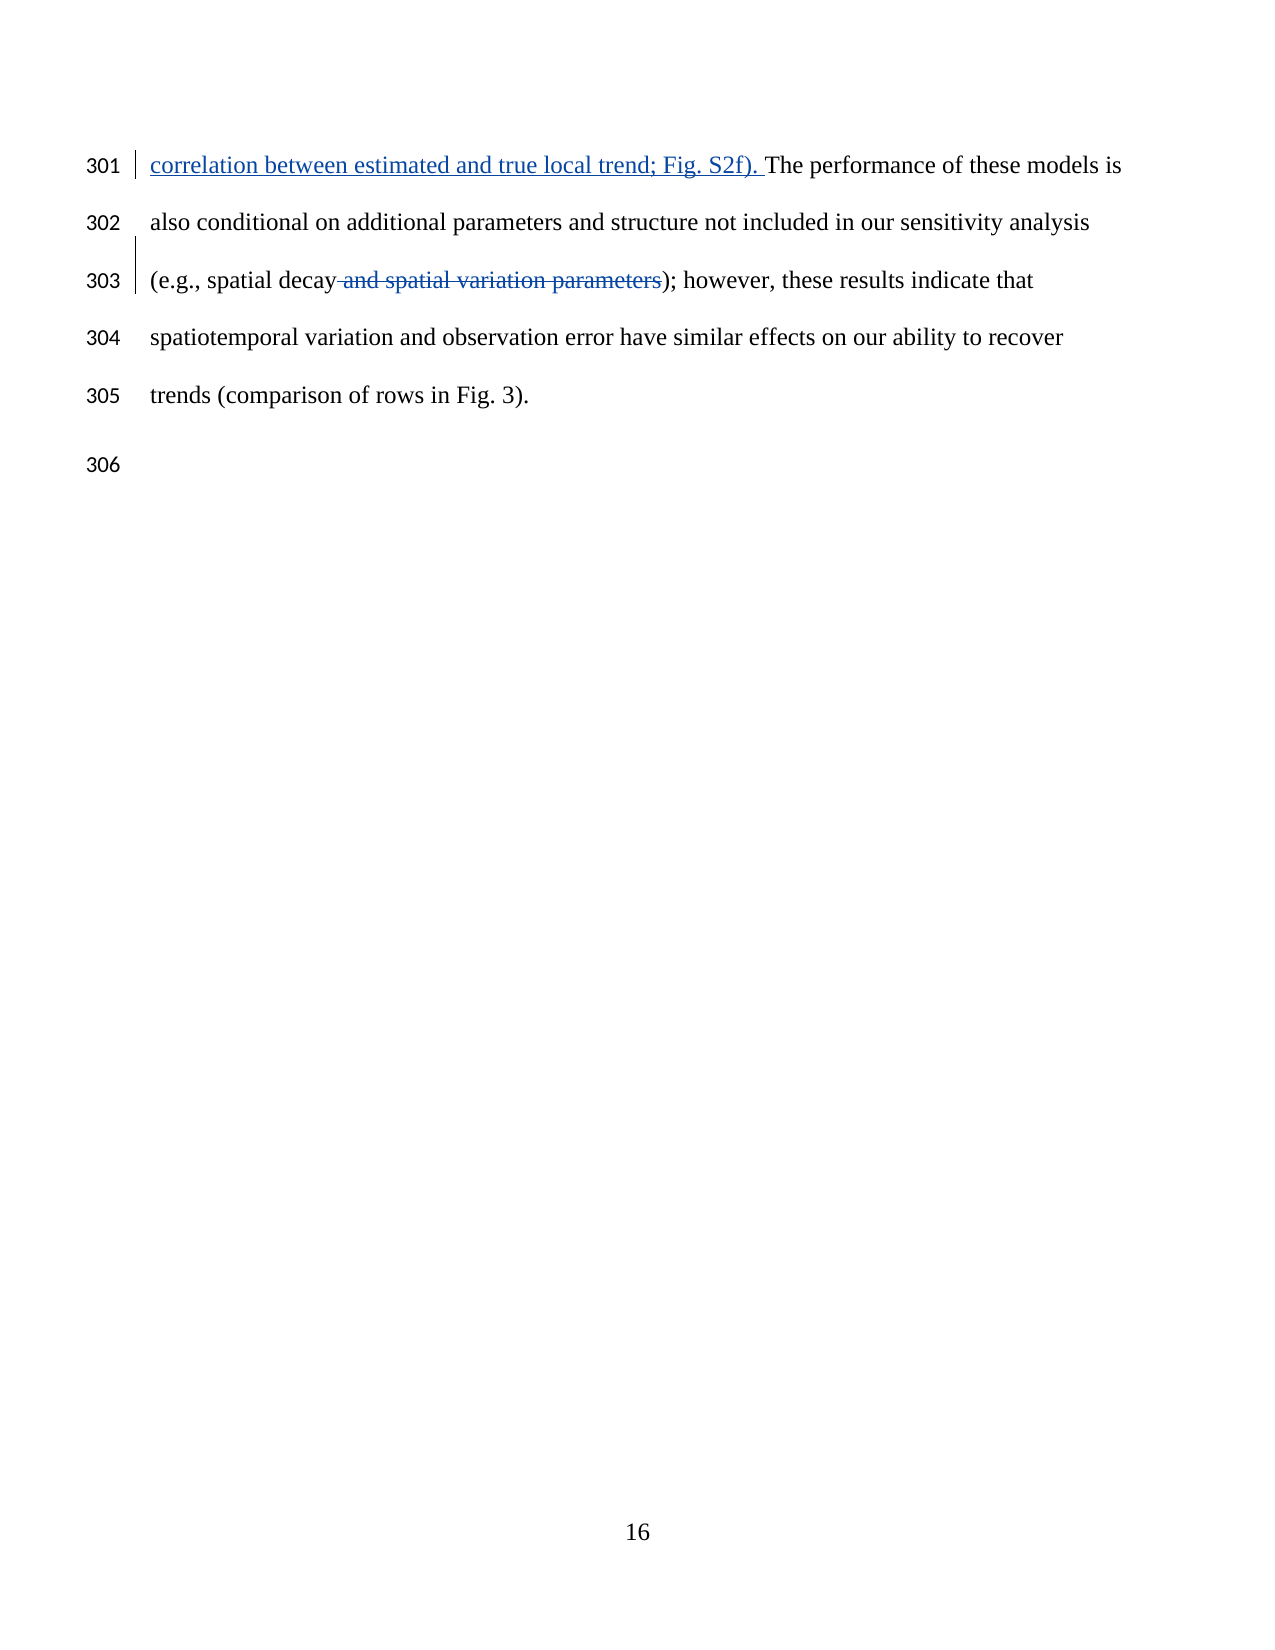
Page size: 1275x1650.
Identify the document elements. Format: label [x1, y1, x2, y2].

text [150, 150, 1125, 409]
